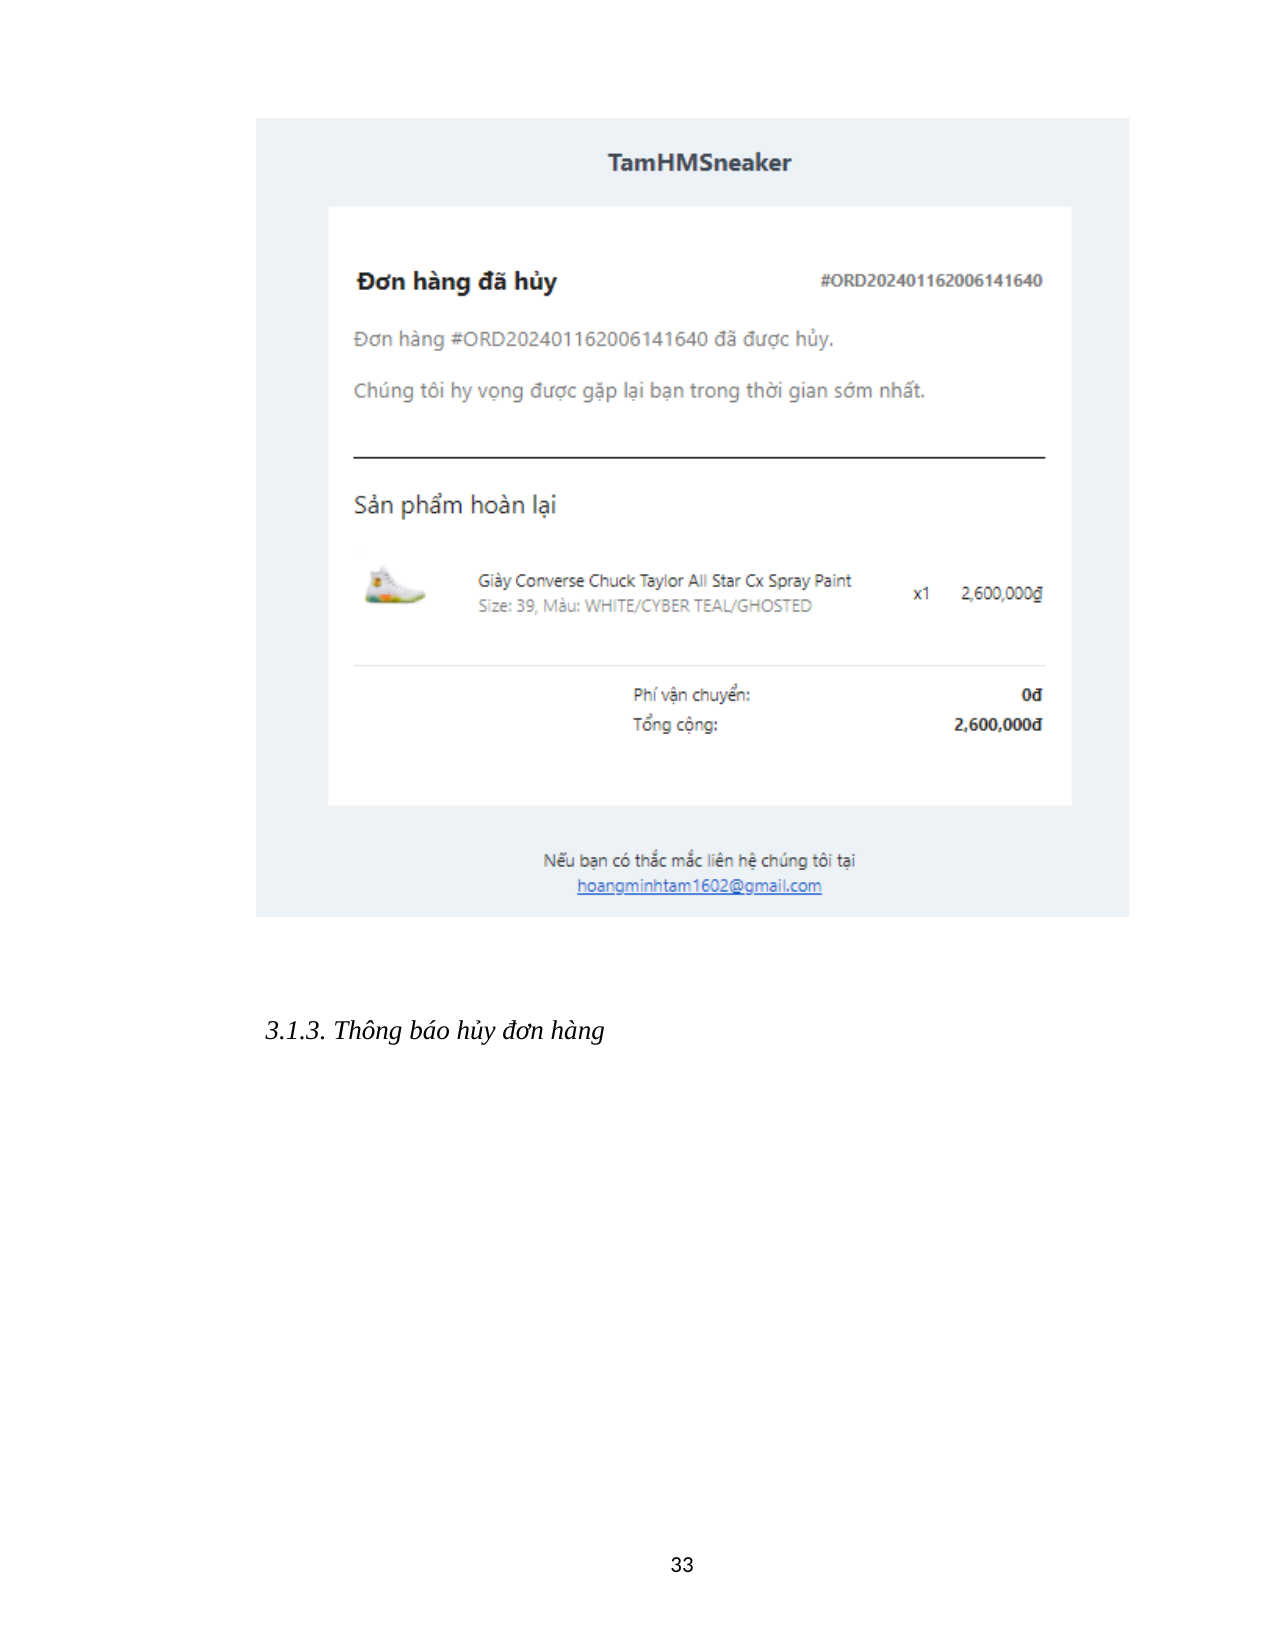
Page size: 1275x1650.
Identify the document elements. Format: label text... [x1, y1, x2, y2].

text 3.1.3. Thông báo hủy đơn hàng [265, 1014, 1157, 1045]
picture [256, 118, 1130, 917]
